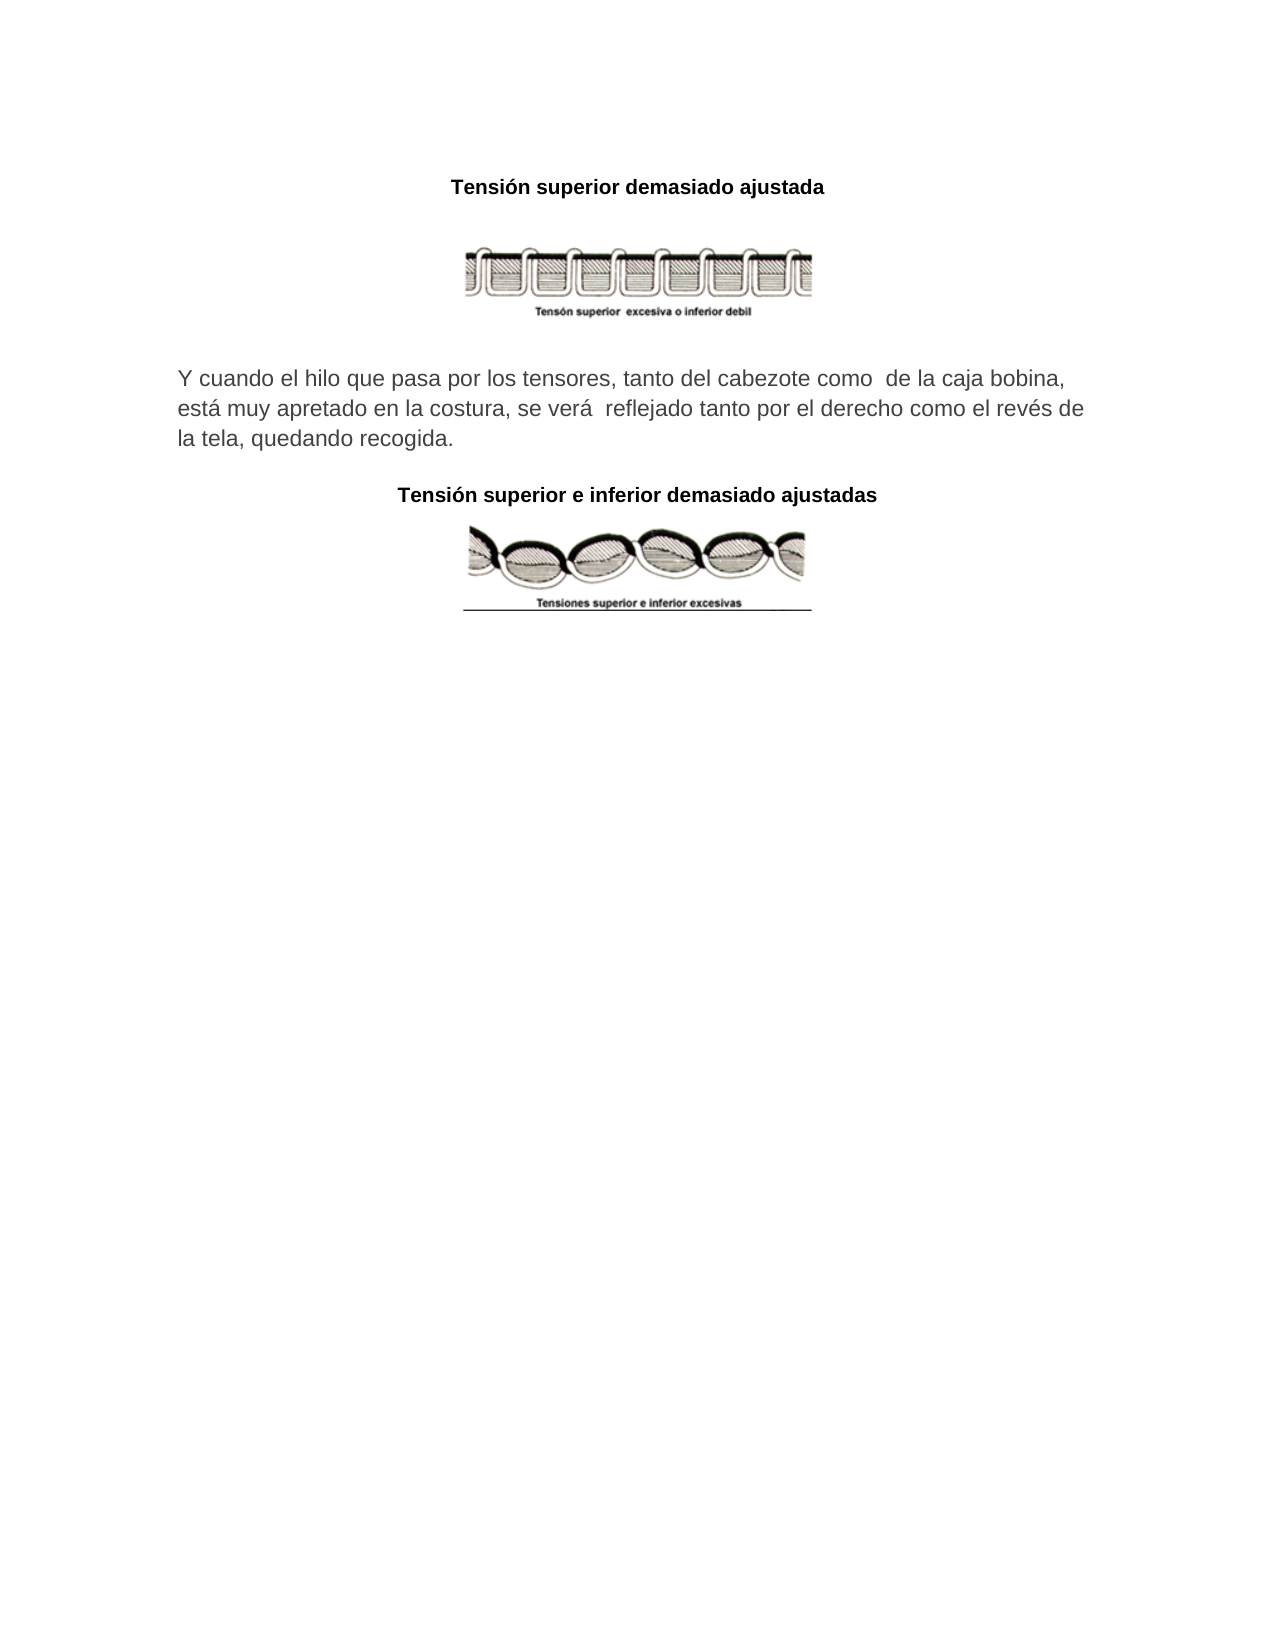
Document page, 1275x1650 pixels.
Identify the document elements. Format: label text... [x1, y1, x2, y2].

text Tensión superior e inferior demasiado ajustadas [177, 483, 1098, 507]
text Y cuando el hilo que pasa por los tensores, tanto del cabezote como de la caja bobina, está muy apretado en la costura, se verá reflejado tanto por el derecho como el revés de la tela, quedando recogida. [177, 364, 1098, 451]
picture [463, 510, 812, 611]
picture [462, 230, 813, 331]
text Tensión superior demasiado ajustada [177, 175, 1098, 199]
